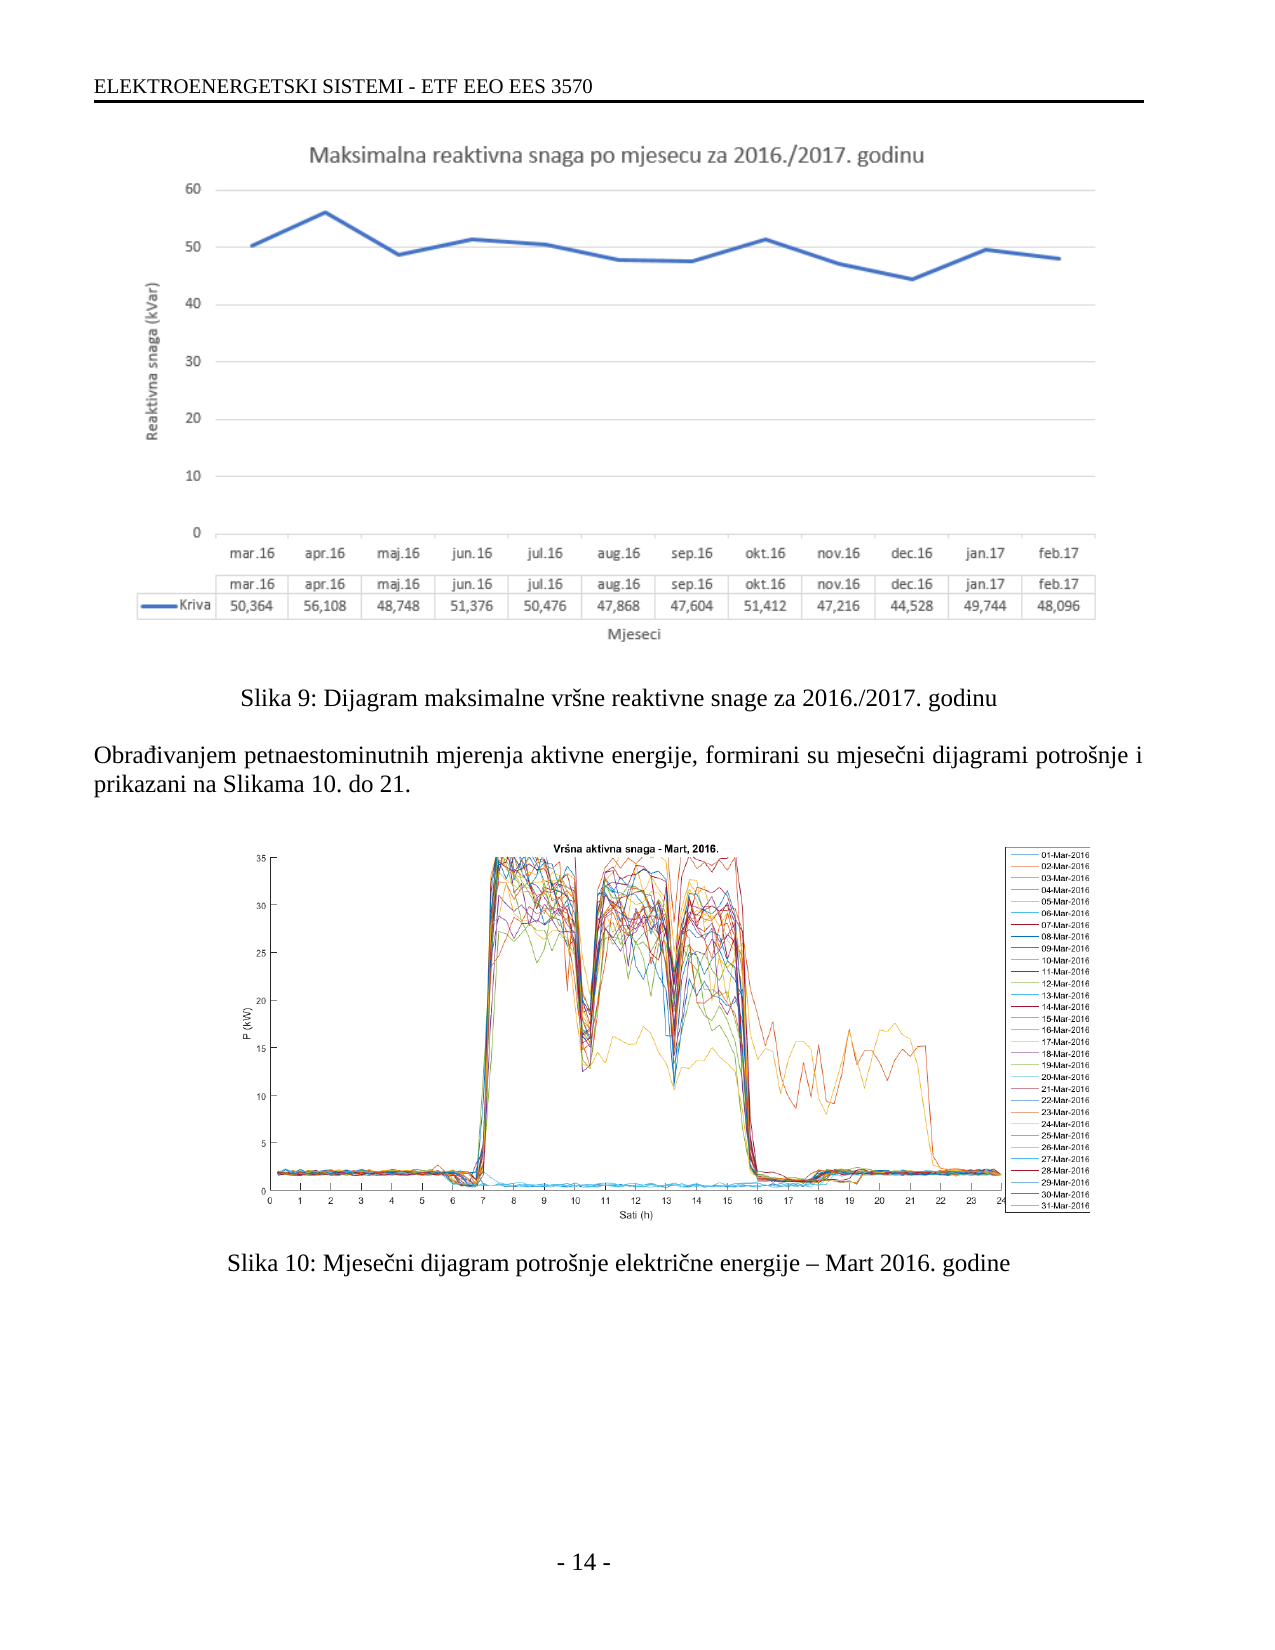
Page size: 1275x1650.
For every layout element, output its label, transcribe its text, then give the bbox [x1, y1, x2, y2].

text Obrađivanjem petnaestominutnih mjerenja aktivne energije, formirani su mjesečni dijagrami potrošnje i prikazani na Slikama 10. do 21. [94, 740, 1144, 798]
picture [147, 826, 1090, 1235]
picture [124, 132, 1114, 669]
text Slika 10: Mjesečni dijagram potrošnje električne energije – Mart 2016. godine [94, 1248, 1144, 1277]
text Slika 9: Dijagram maksimalne vršne reaktivne snage za 2016./2017. godinu [94, 683, 1144, 712]
